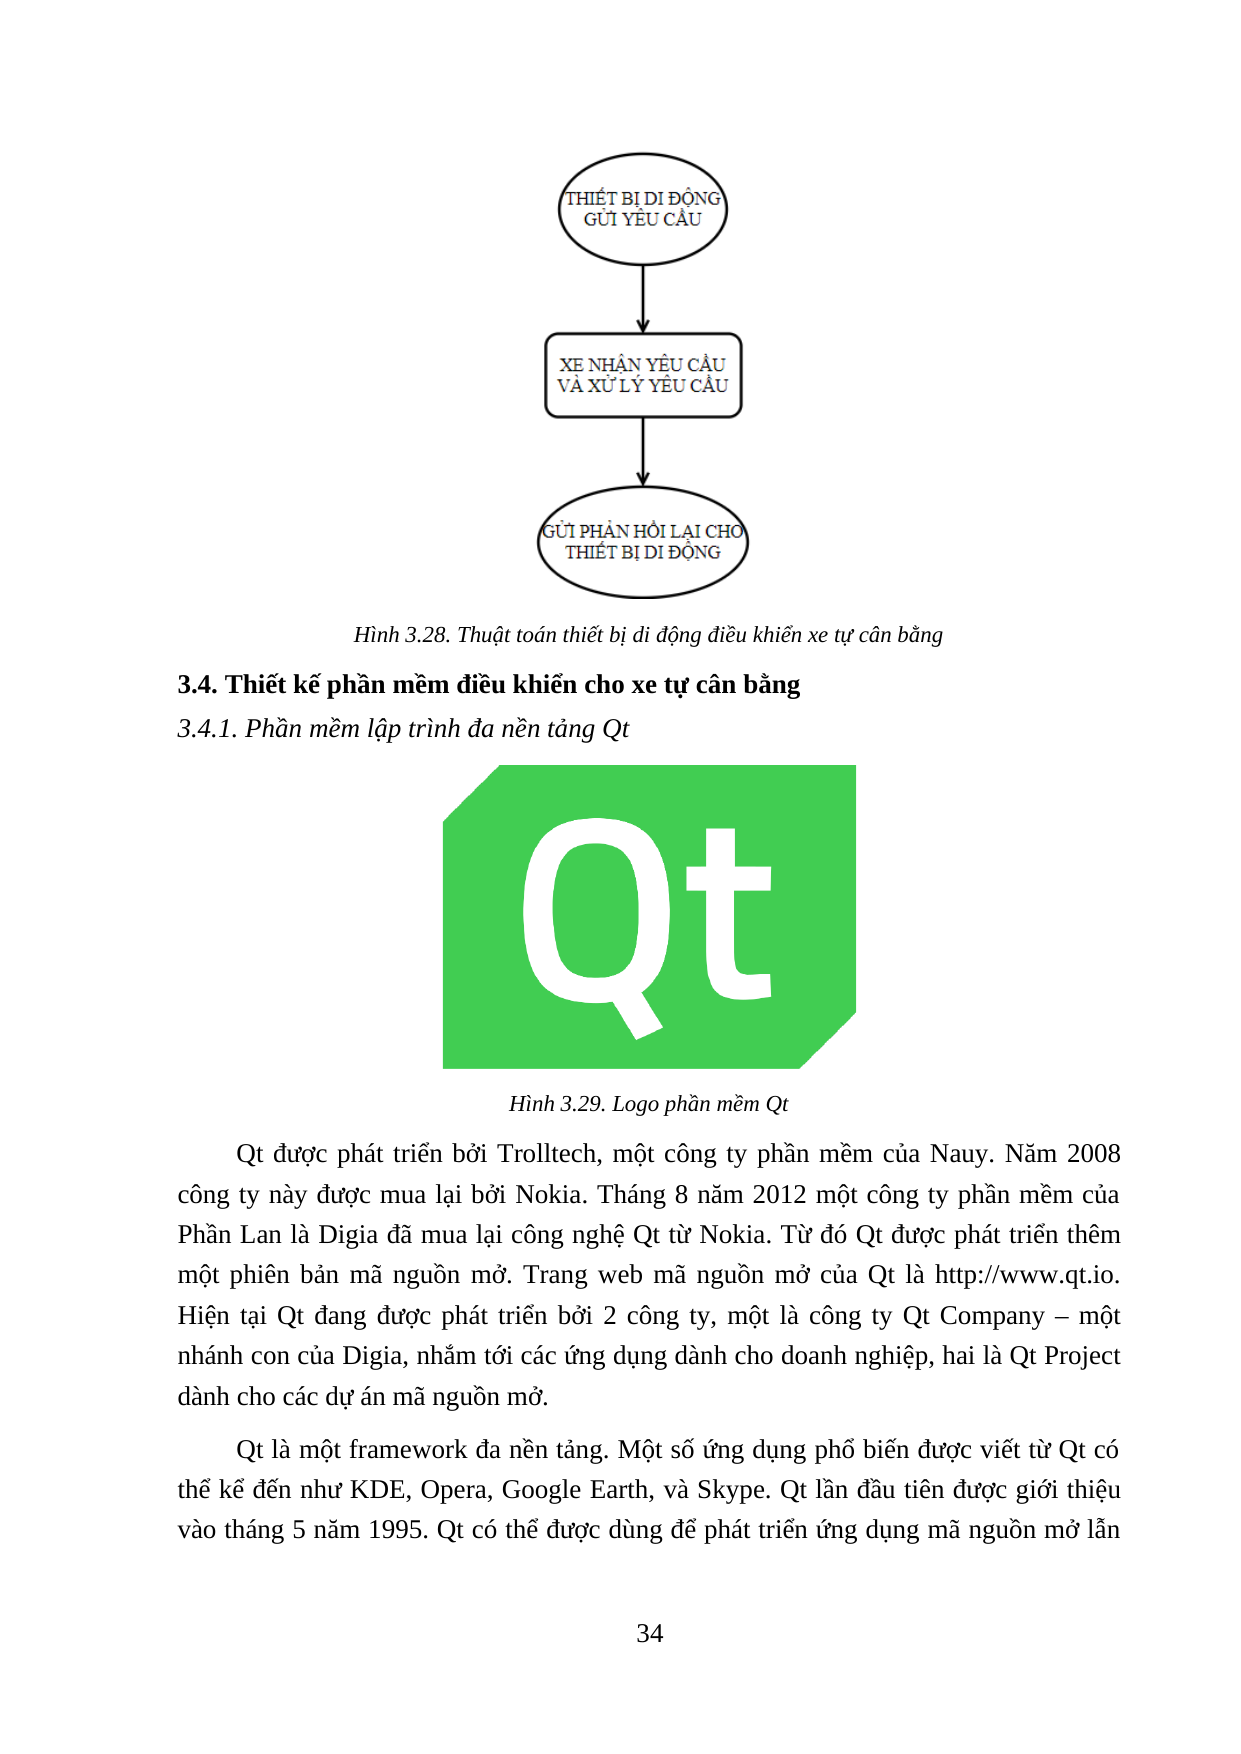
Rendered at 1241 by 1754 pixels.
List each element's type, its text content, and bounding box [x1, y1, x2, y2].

picture [442, 765, 857, 1069]
subtitle 3.4. Thiết kế phần mềm điều khiển cho xe tự cân bằng [177, 668, 1122, 699]
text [177, 1433, 1122, 1545]
text Qt được phát triển bởi Trolltech, một công ty phần mềm của Nauy. Năm 2008 công ty này được mua lại bởi Nokia. Tháng 8 năm 2012 một công ty phần mềm của Phần Lan là Digia đã mua lại công nghệ Qt từ Nokia. Từ đó Qt được phát triển thêm một phiên bản mã nguồn mở. Trang web mã nguồn mở của Qt là http://www.qt.io. Hiện tại Qt đang được phát triển bởi 2 công ty, một là công ty Qt Company – một nhánh con của Digia, nhắm tới các ứng dụng dành cho doanh nghiệp, hai là Qt Project dành cho các dự án mã nguồn mở. [177, 1137, 1122, 1411]
subtitle 3.4.1. Phần mềm lập trình đa nền tảng Qt [177, 712, 1122, 744]
text Hình 3.28. Thuật toán thiết bị di động điều khiển xe tự cân bằng [177, 621, 1122, 647]
picture [521, 147, 778, 599]
text Hình 3.29. Logo phần mềm Qt [177, 1090, 1122, 1117]
